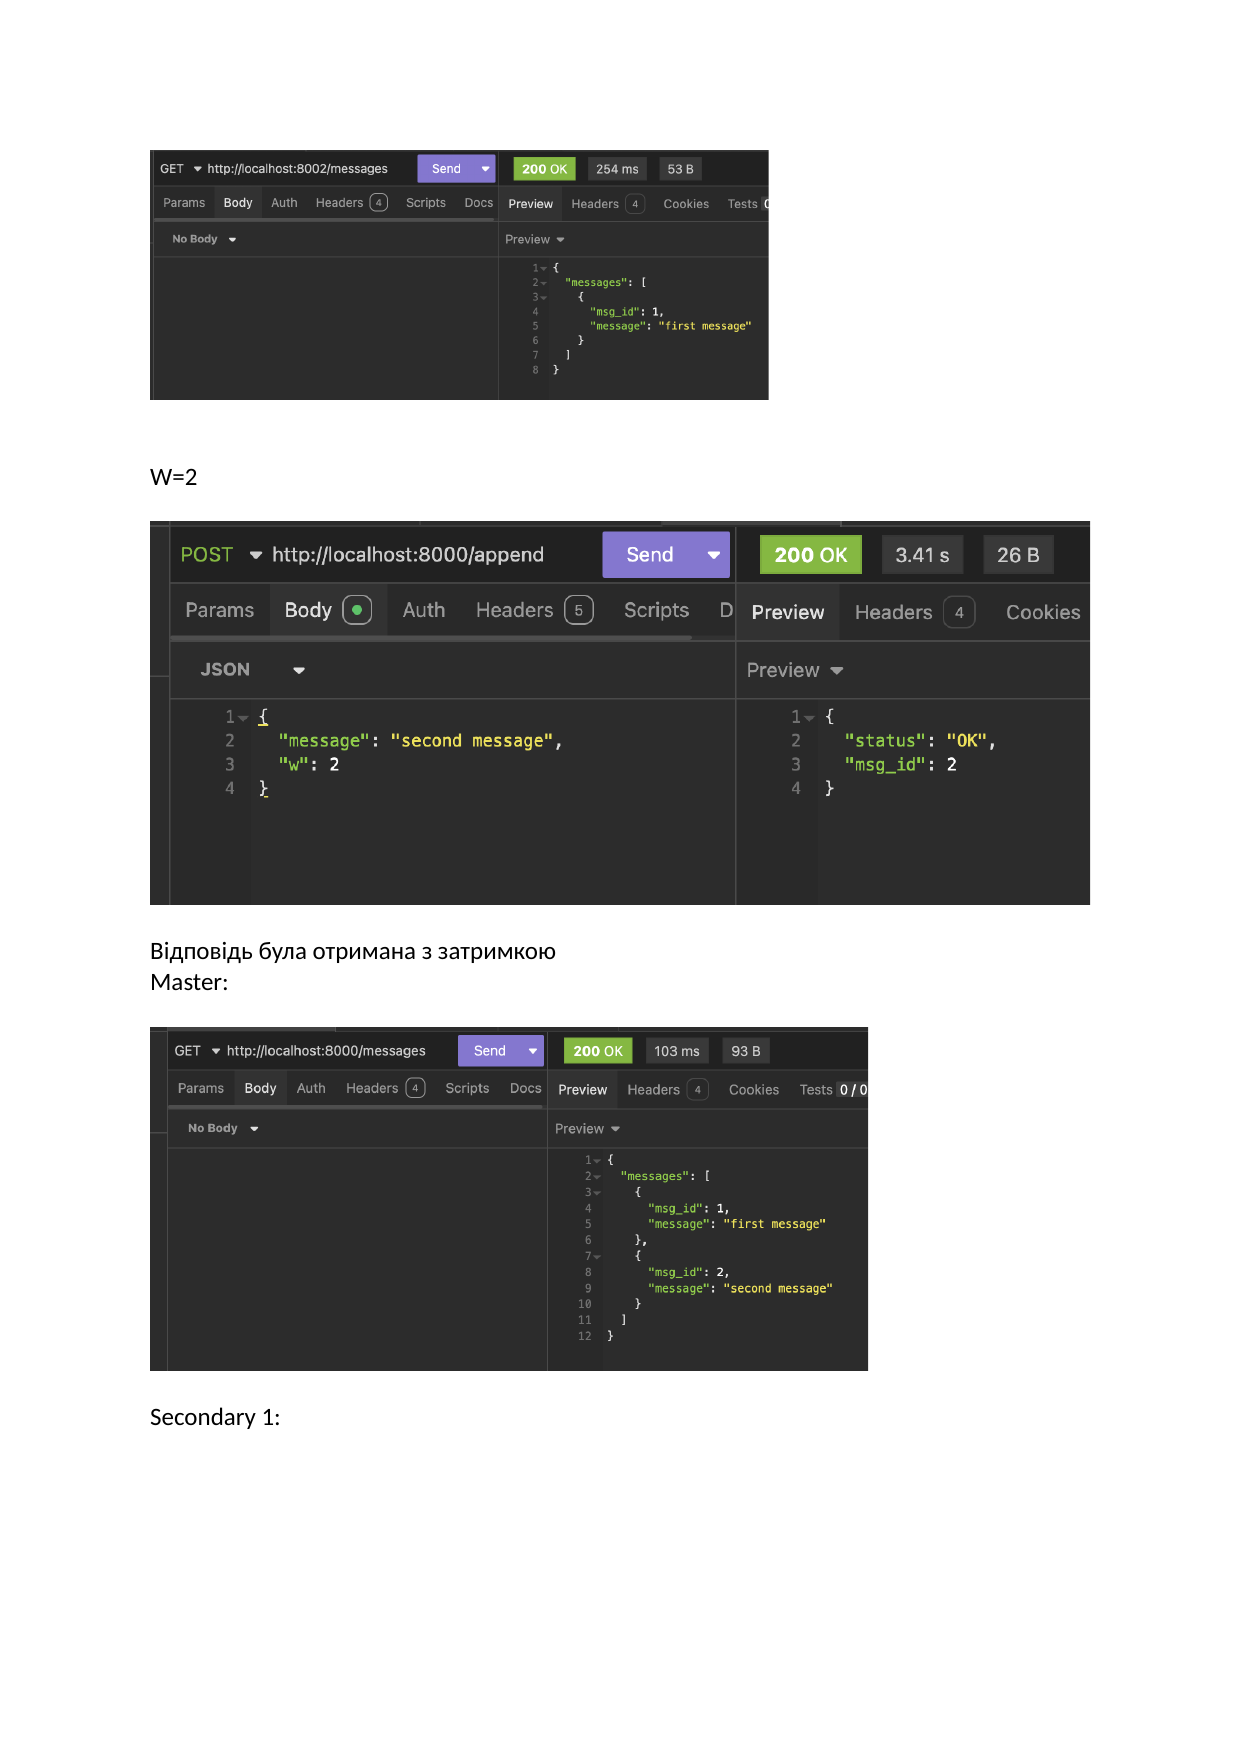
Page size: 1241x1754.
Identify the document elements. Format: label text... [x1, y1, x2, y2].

text W=2 [150, 461, 1090, 491]
picture [150, 150, 769, 400]
picture [150, 1027, 869, 1371]
text Secondary 1: [150, 1401, 1090, 1431]
text Master: [150, 966, 1090, 996]
text Відповідь була отримана з затримкою [150, 935, 1090, 966]
picture [150, 521, 1091, 905]
